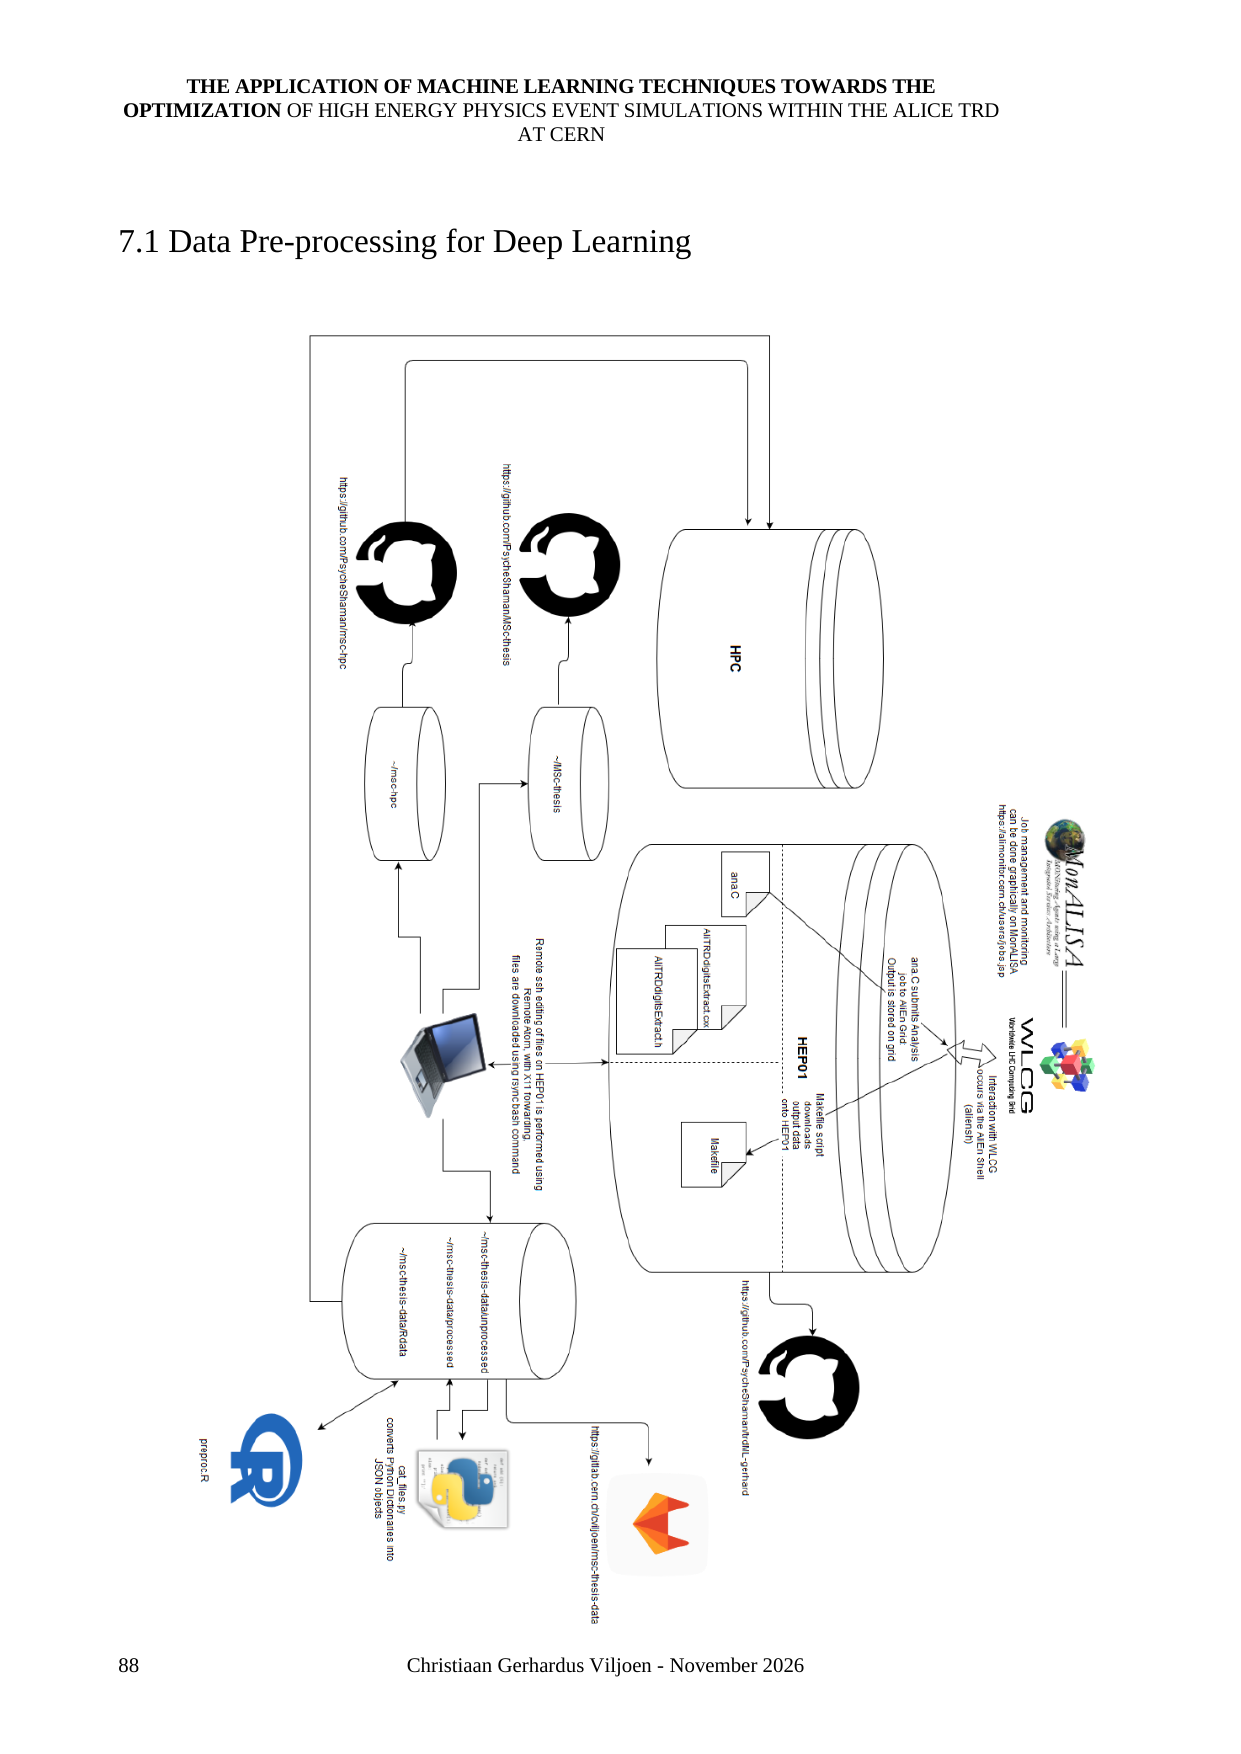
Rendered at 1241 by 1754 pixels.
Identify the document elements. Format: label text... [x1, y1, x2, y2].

subtitle Data Pre-processing for Deep Learning [118, 221, 1004, 259]
picture [199, 331, 1100, 1623]
